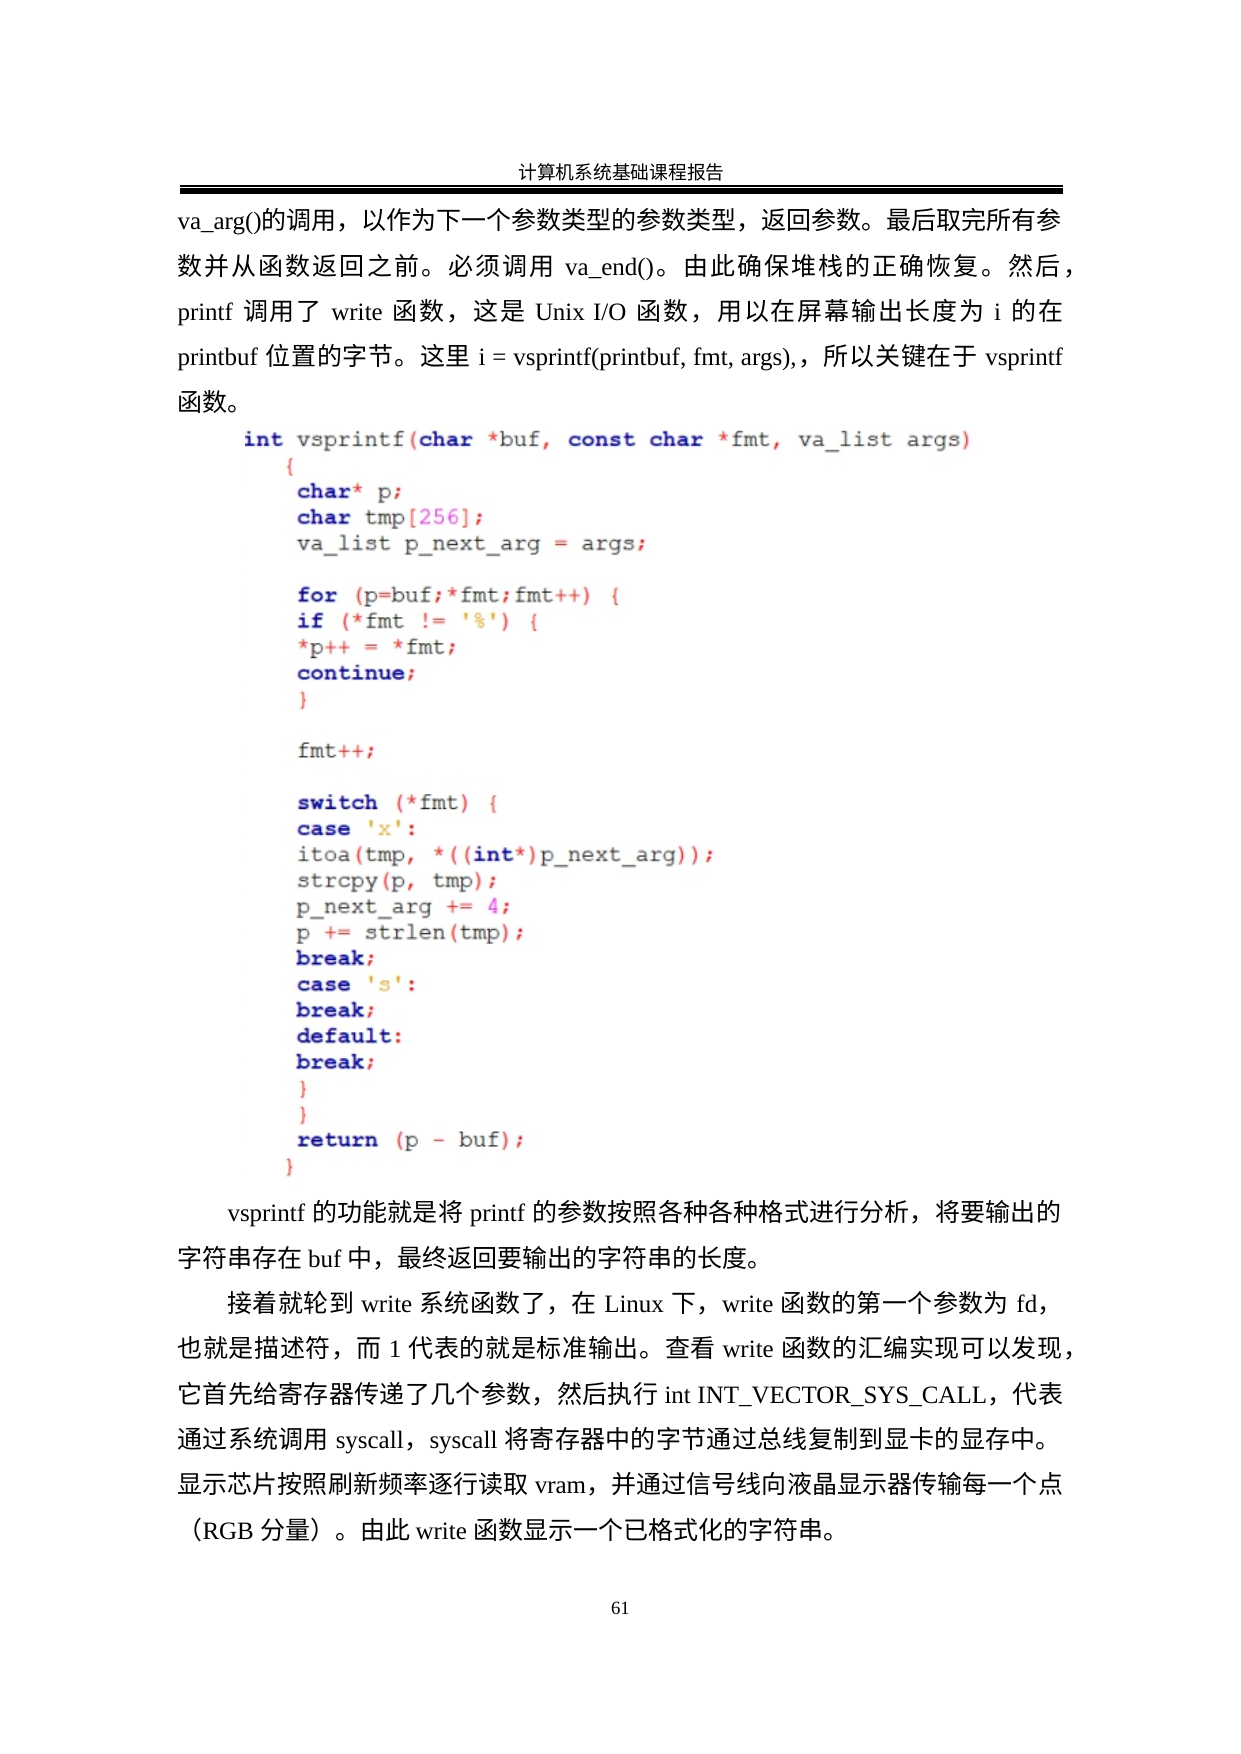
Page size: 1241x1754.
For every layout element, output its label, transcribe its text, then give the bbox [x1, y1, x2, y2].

picture [245, 427, 995, 1193]
text 接着就轮到 write 系统函数了，在 Linux 下，write 函数的第一个参数为 fd，也就是描述符，而 1 代表的就是标准输出。查看 write 函数的汇编实现可以发现，它首先给寄存器传递了几个参数，然后执行 int INT_VECTOR_SYS_CALL，代表通过系统调用 syscall，syscall 将寄存器中的字节通过总线复制到显卡的显存中。显示芯片按照刷新频率逐行读取 vram，并通过信号线向液晶显示器传输每一个点（RGB 分量）。由此 write 函数显示一个已格式化的字符串。 [177, 1283, 1063, 1546]
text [177, 201, 1063, 418]
text vsprintf 的功能就是将 printf 的参数按照各种各种格式进行分析，将要输出的字符串存在 buf 中，最终返回要输出的字符串的长度。 [177, 1193, 1063, 1274]
